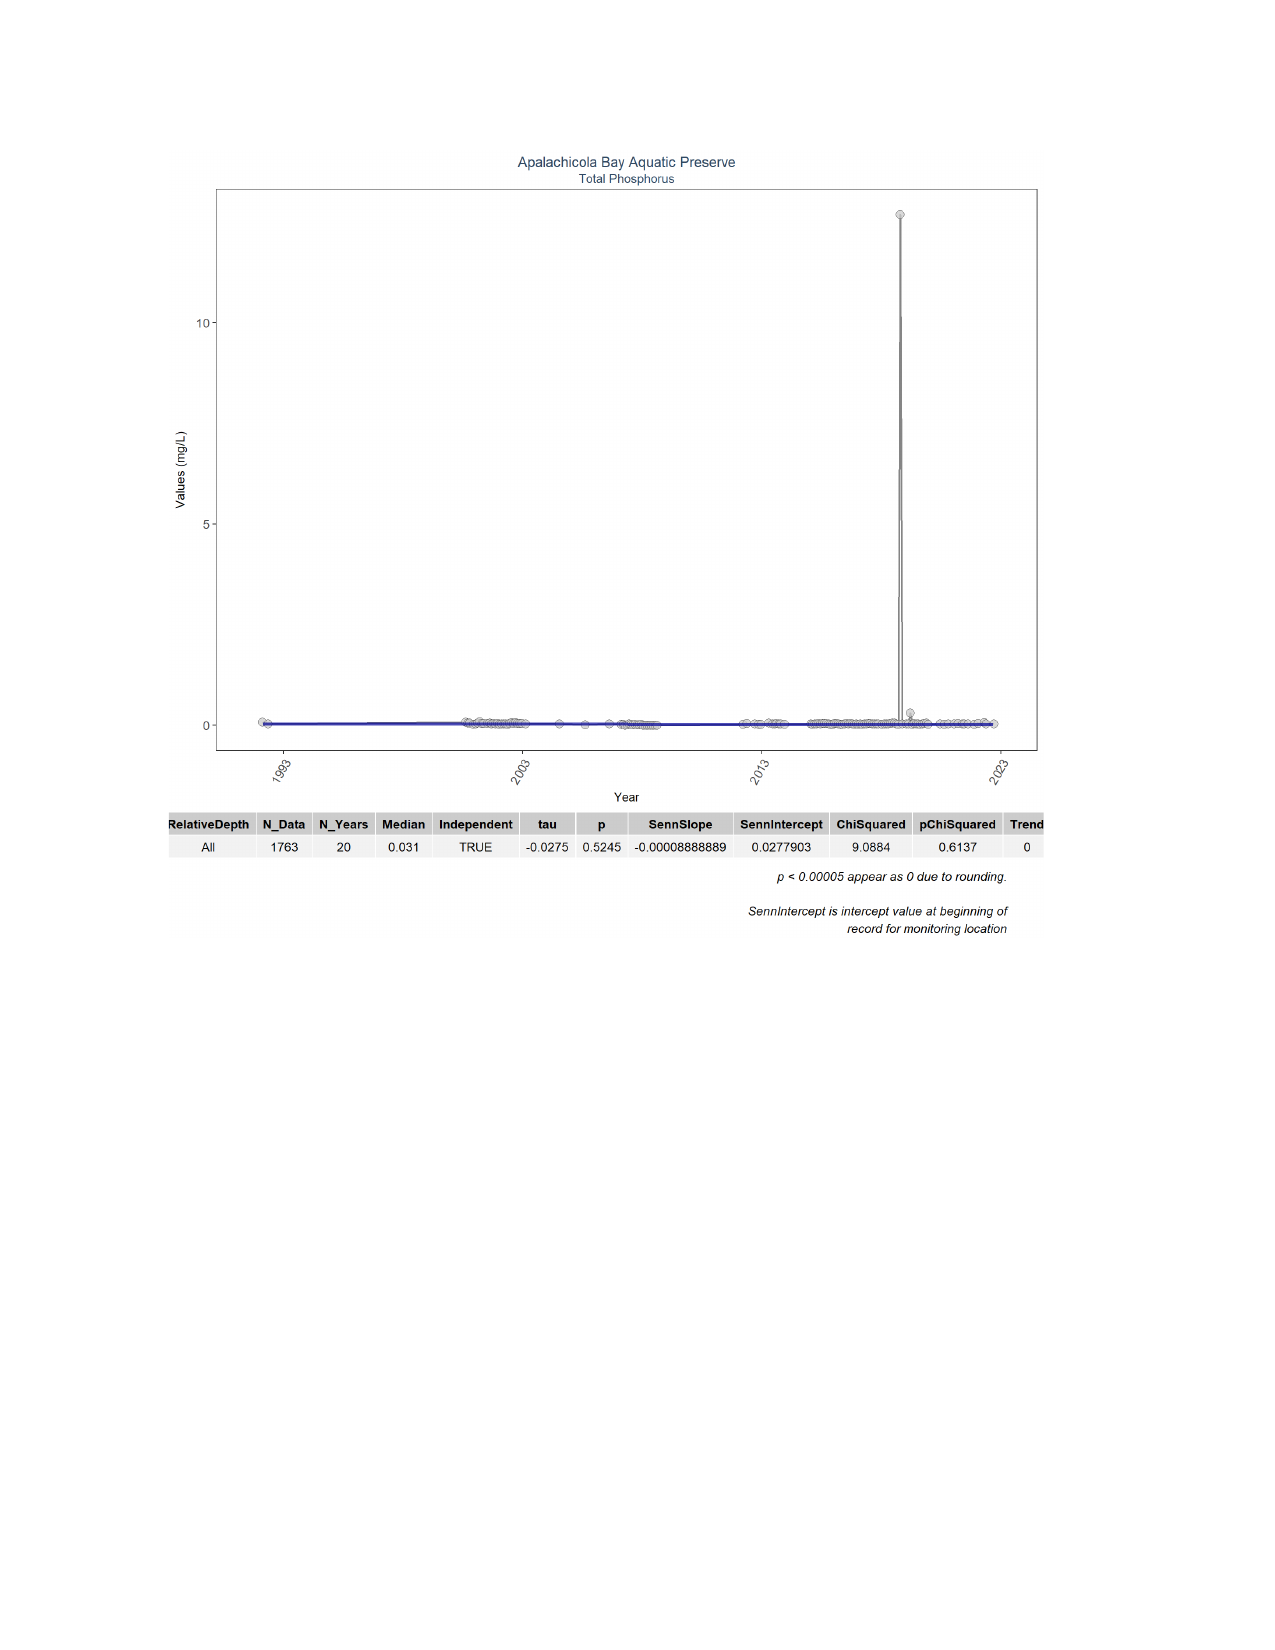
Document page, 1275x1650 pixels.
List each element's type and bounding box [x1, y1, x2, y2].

picture [168, 150, 1044, 938]
